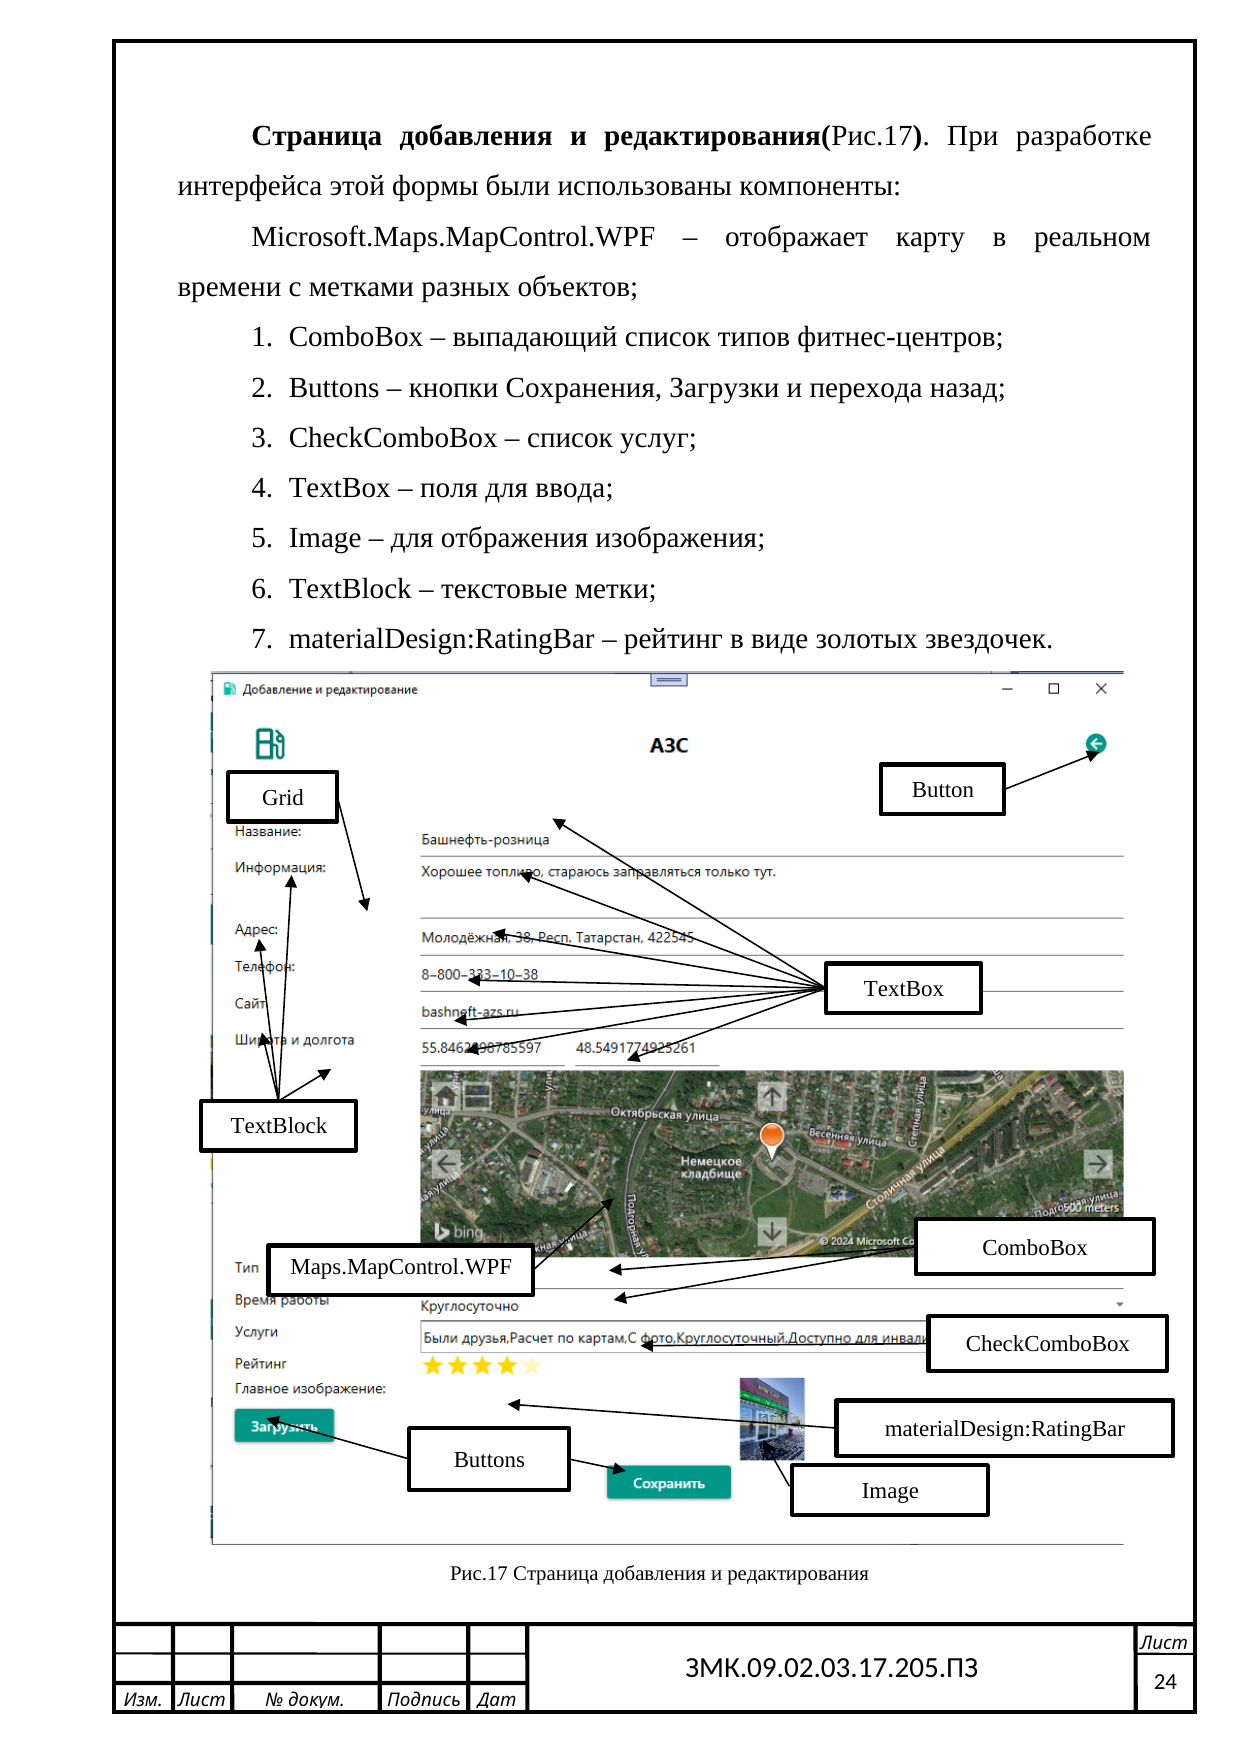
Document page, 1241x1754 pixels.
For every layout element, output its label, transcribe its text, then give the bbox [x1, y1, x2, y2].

list TextBlock – текстовые метки; [251, 571, 1152, 604]
picture [210, 671, 1124, 1545]
text Страница добавления и редактирования(Рис.17). При разработке интерфейса этой формы были использованы компоненты: [177, 118, 1152, 202]
picture [266, 1044, 273, 1070]
list ComboBox – выпадающий список типов фитнес-центров; [251, 319, 1152, 353]
list CheckComboBox – список услуг; [251, 420, 1152, 453]
list TextBox – поля для ввода; [251, 470, 1152, 504]
list materialDesign:RatingBar – рейтинг в виде золотых звездочек. [251, 621, 1152, 655]
text Рис.17 Страница добавления и редактирования [177, 1561, 1141, 1585]
text Microsoft.Maps.MapControl.WPF – отображает карту в реальном времени с метками разных объектов; [177, 219, 1152, 303]
list Buttons – кнопки Сохранения, Загрузки и перехода назад; [251, 370, 1152, 403]
list Image – для отбражения изображения; [251, 521, 1152, 554]
